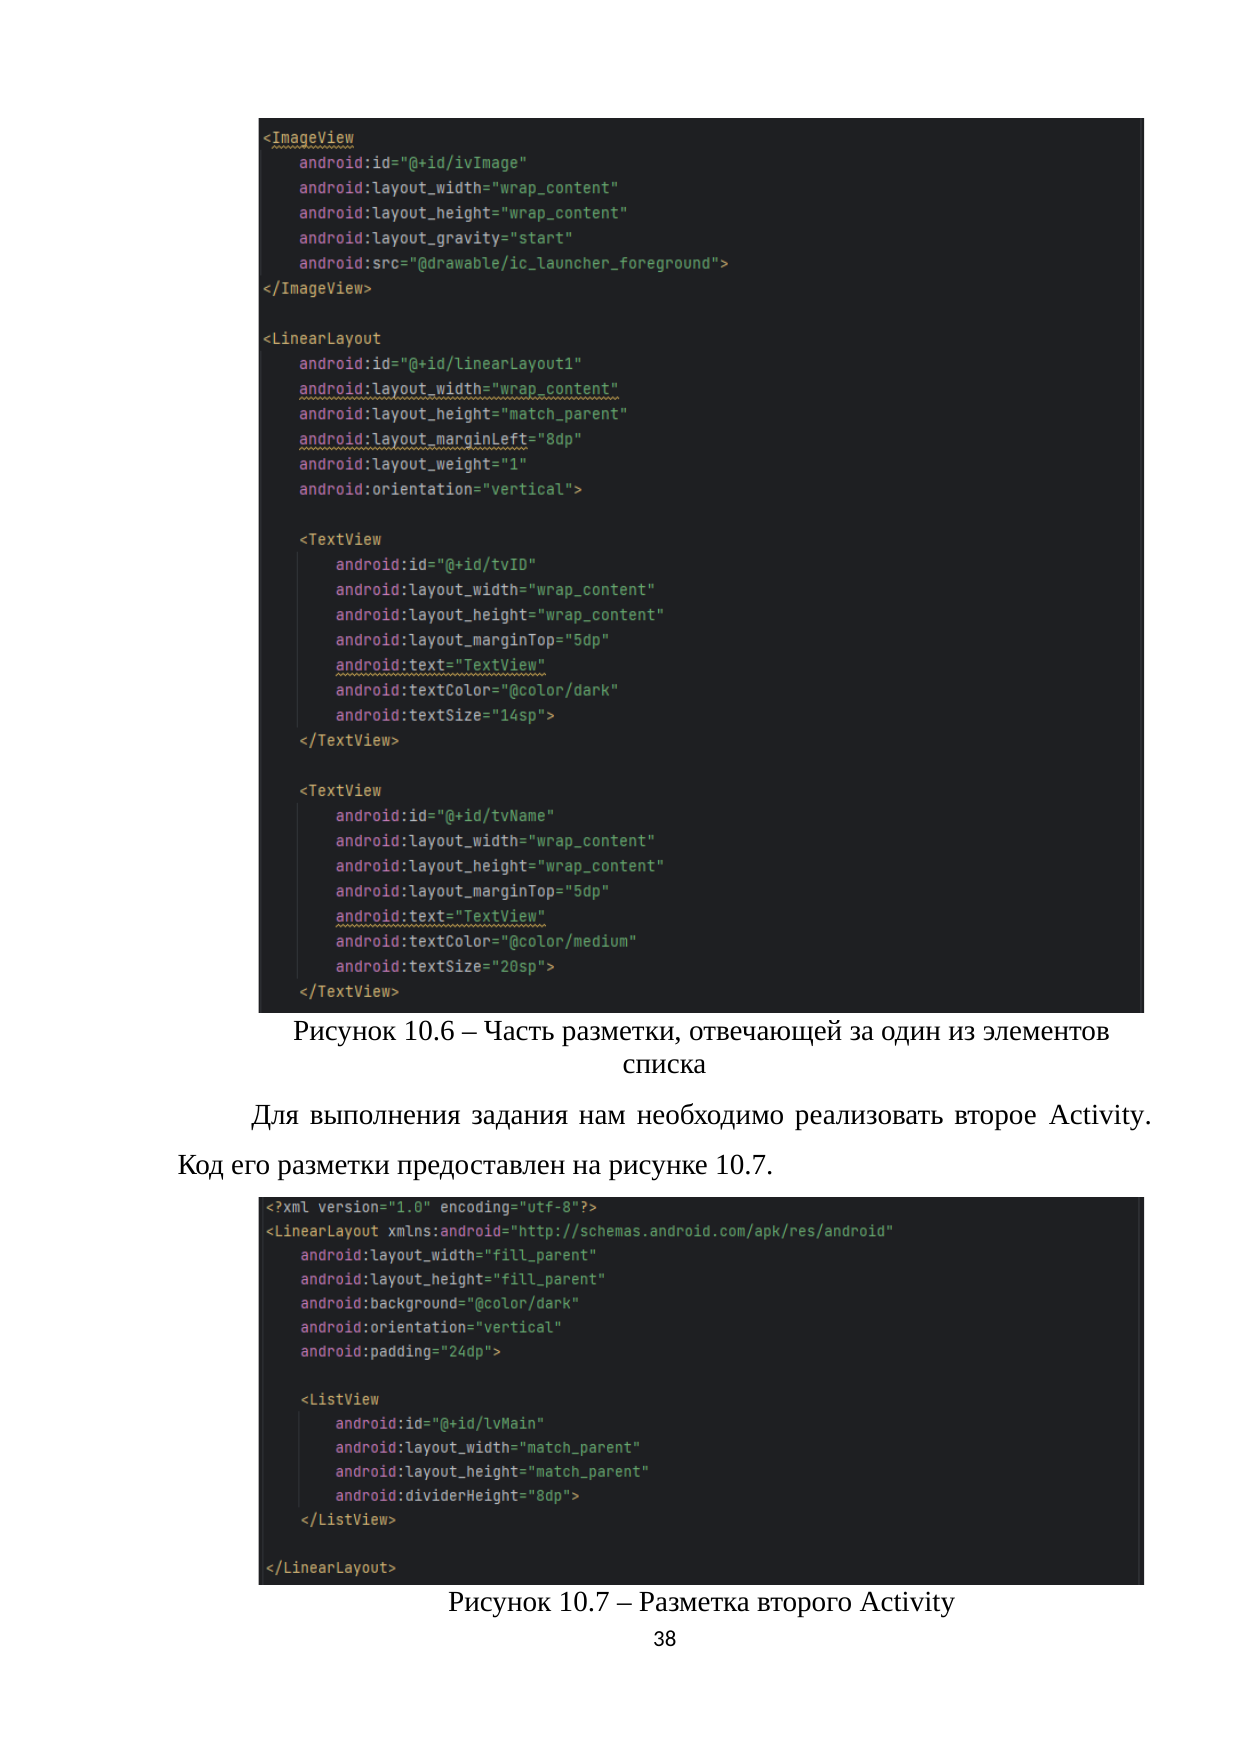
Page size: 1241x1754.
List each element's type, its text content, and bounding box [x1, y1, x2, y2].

text Для выполнения задания нам необходимо реализовать второе Activity. Код его разметки предоставлен на рисунке 10.7. [177, 1097, 1152, 1181]
text Рисунок 10.7 – Разметка второго Activity [177, 1584, 1152, 1618]
picture [258, 1197, 1145, 1585]
picture [258, 118, 1145, 1013]
text Рисунок 10.6 – Часть разметки, отвечающей за один из элементов списка [177, 1013, 1152, 1080]
